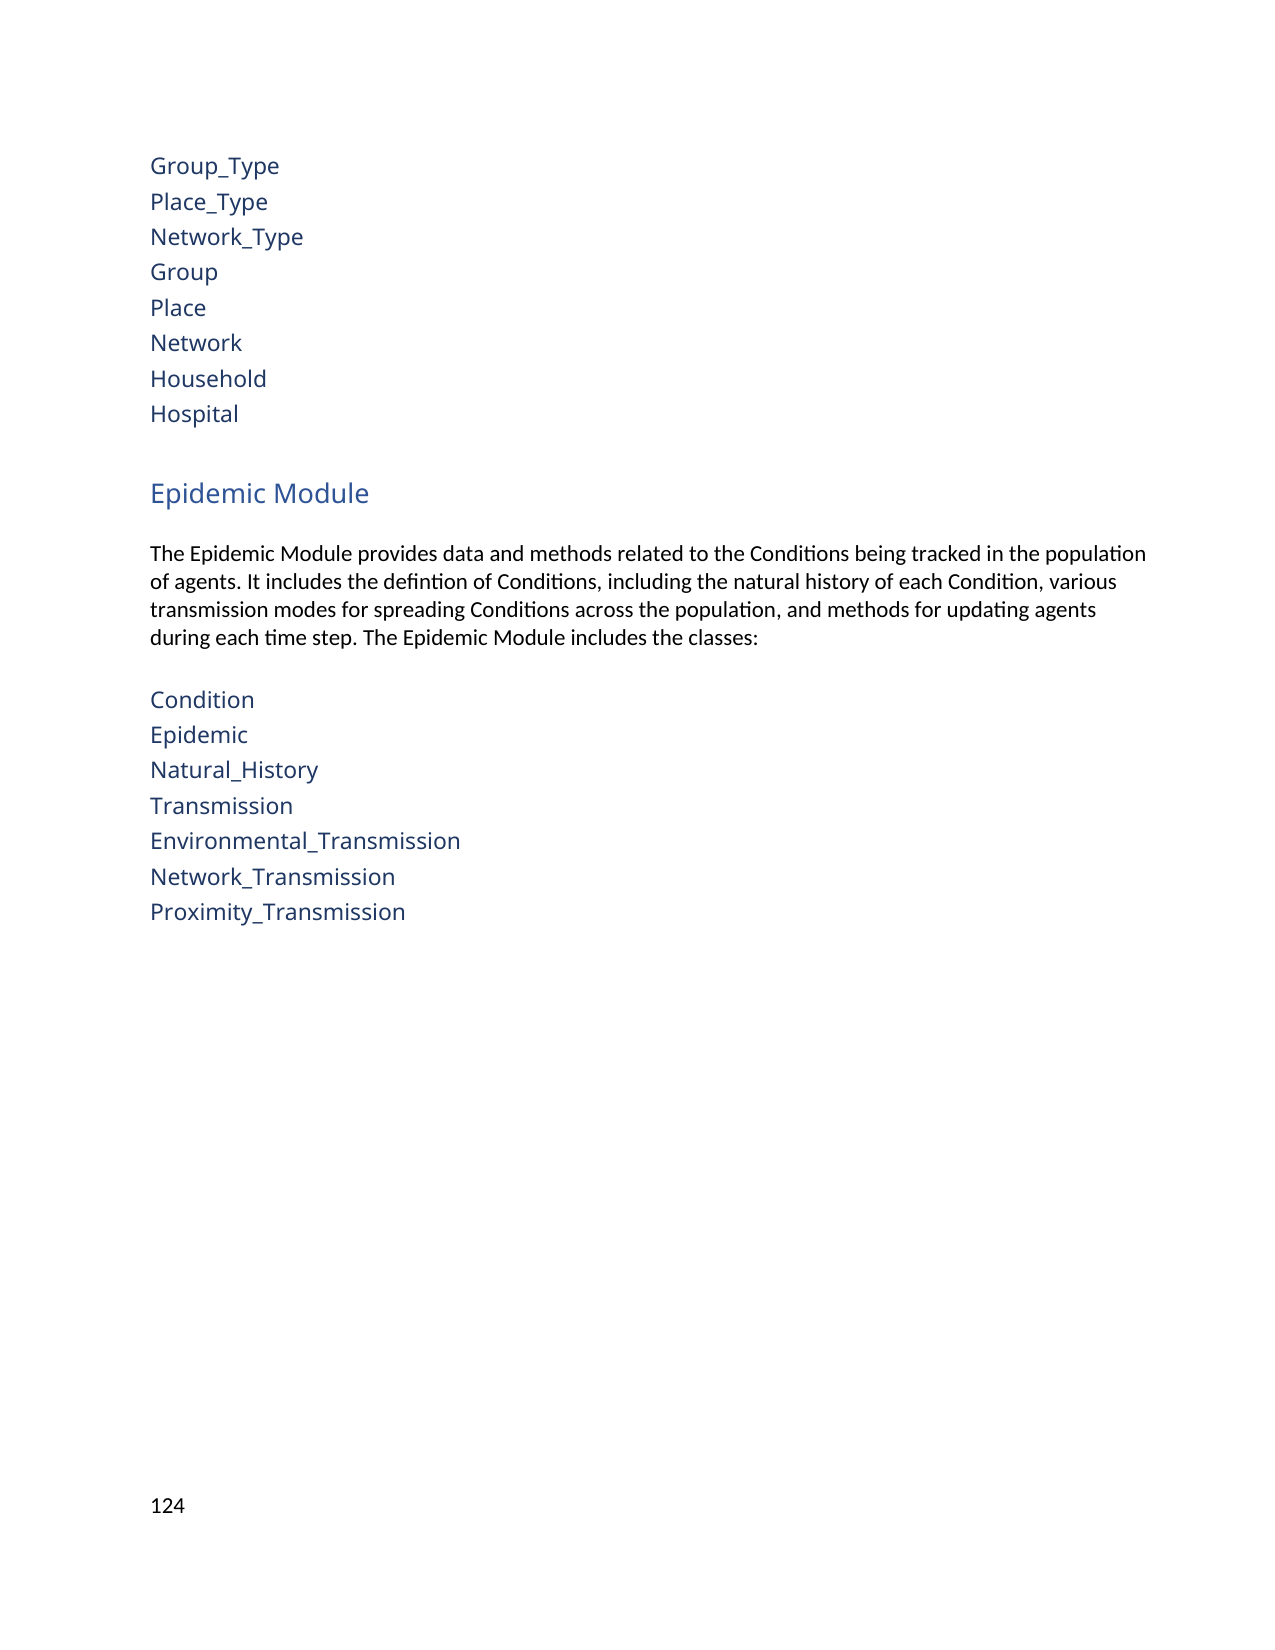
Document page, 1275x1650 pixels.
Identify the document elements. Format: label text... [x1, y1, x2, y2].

subtitle Group [150, 256, 1155, 287]
text The Epidemic Module provides data and methods related to the Conditions being tracked in the population of agents. It includes the defintion of Conditions, including the natural history of each Condition, various transmission modes for spreading Conditions across the population, and methods for updating agents during each time step. The Epidemic Module includes the classes: [150, 539, 1155, 651]
subtitle Natural_History [150, 754, 1155, 786]
subtitle Transmission [150, 790, 1155, 821]
subtitle Network [150, 327, 1155, 358]
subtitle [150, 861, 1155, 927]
subtitle Network_Type [150, 221, 1155, 252]
subtitle Hospital [150, 398, 1155, 429]
subtitle Household [150, 362, 1155, 394]
subtitle Epidemic [150, 719, 1155, 750]
subtitle Group_Type [150, 150, 1155, 181]
subtitle Place [150, 292, 1155, 323]
subtitle Condition [150, 683, 1155, 715]
subtitle Place_Type [150, 185, 1155, 217]
subtitle Epidemic Module [150, 474, 1155, 511]
subtitle Environmental_Transmission [150, 825, 1155, 856]
